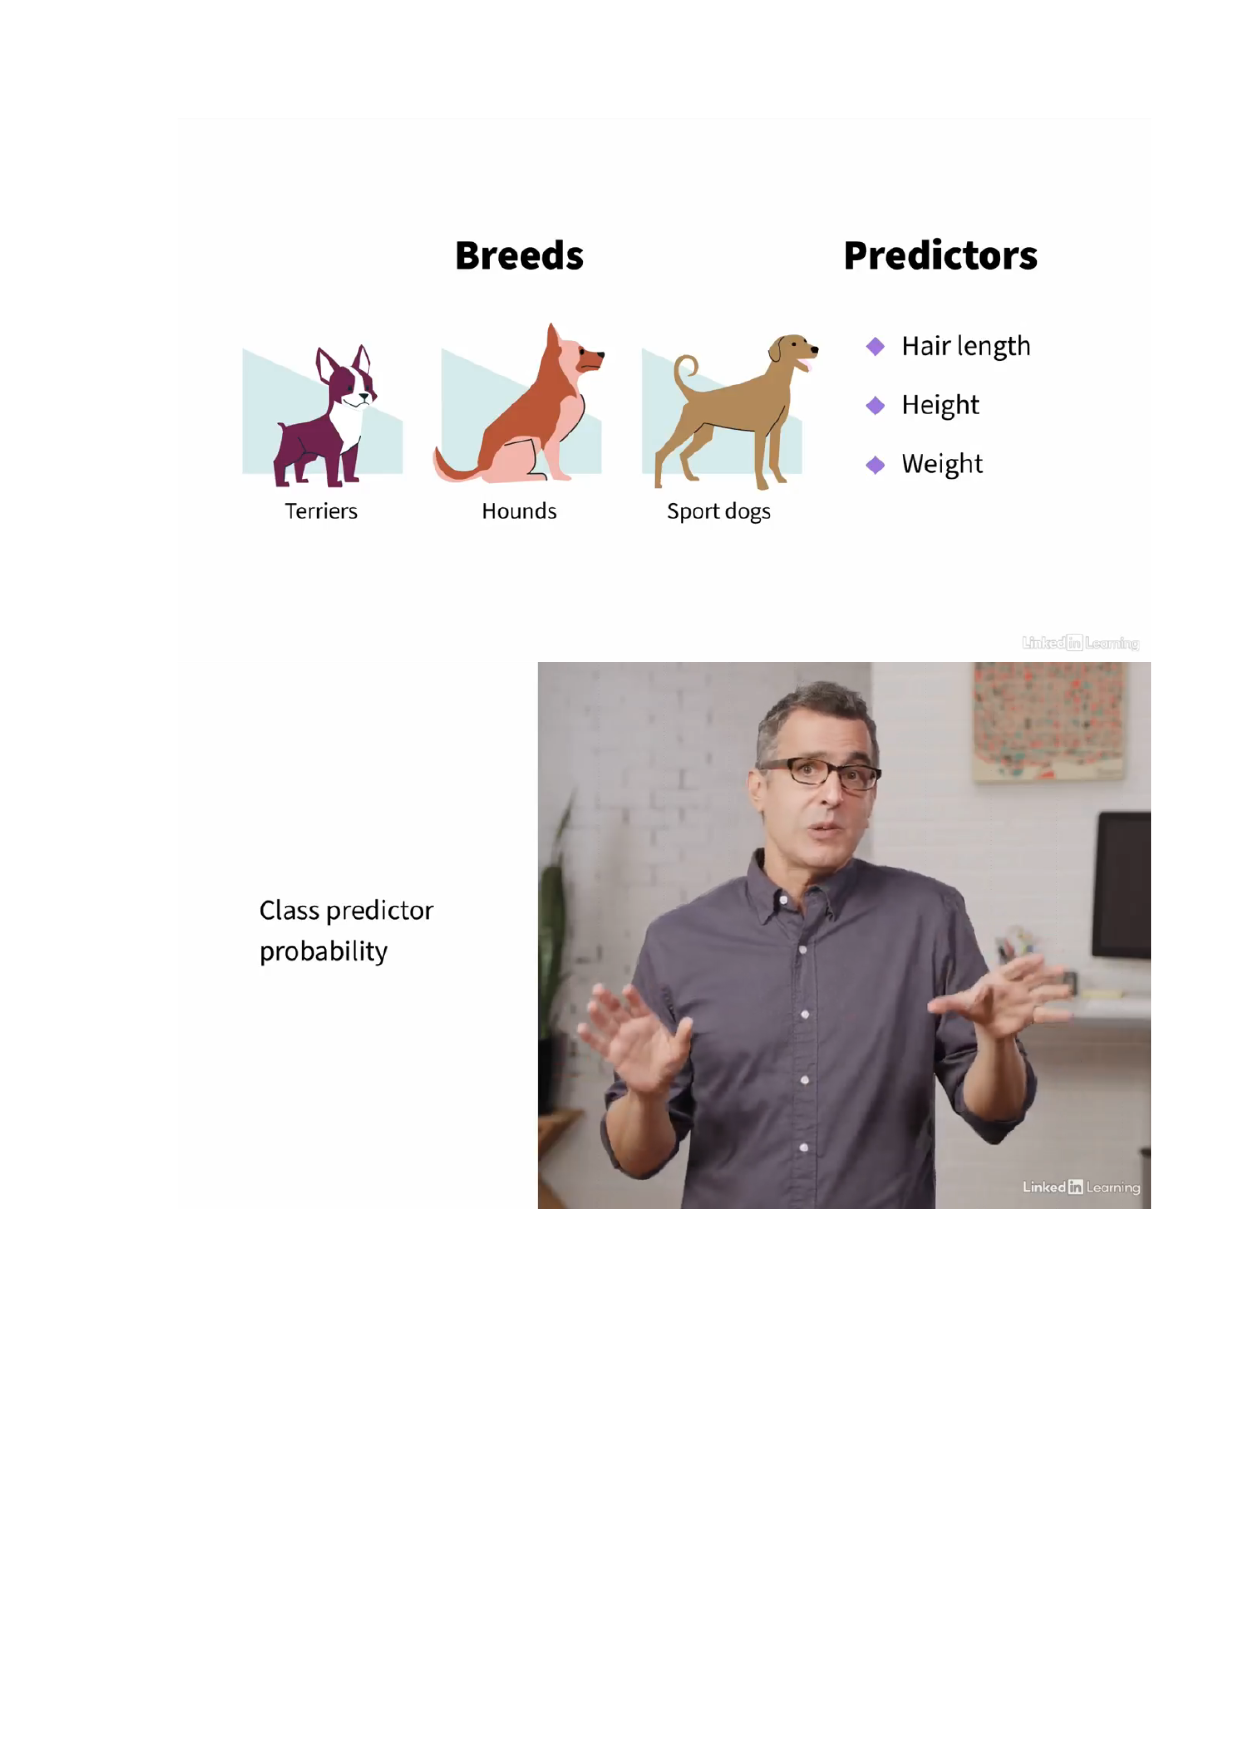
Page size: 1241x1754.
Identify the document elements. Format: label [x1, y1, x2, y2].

picture [177, 118, 1152, 661]
picture [177, 662, 1152, 1209]
